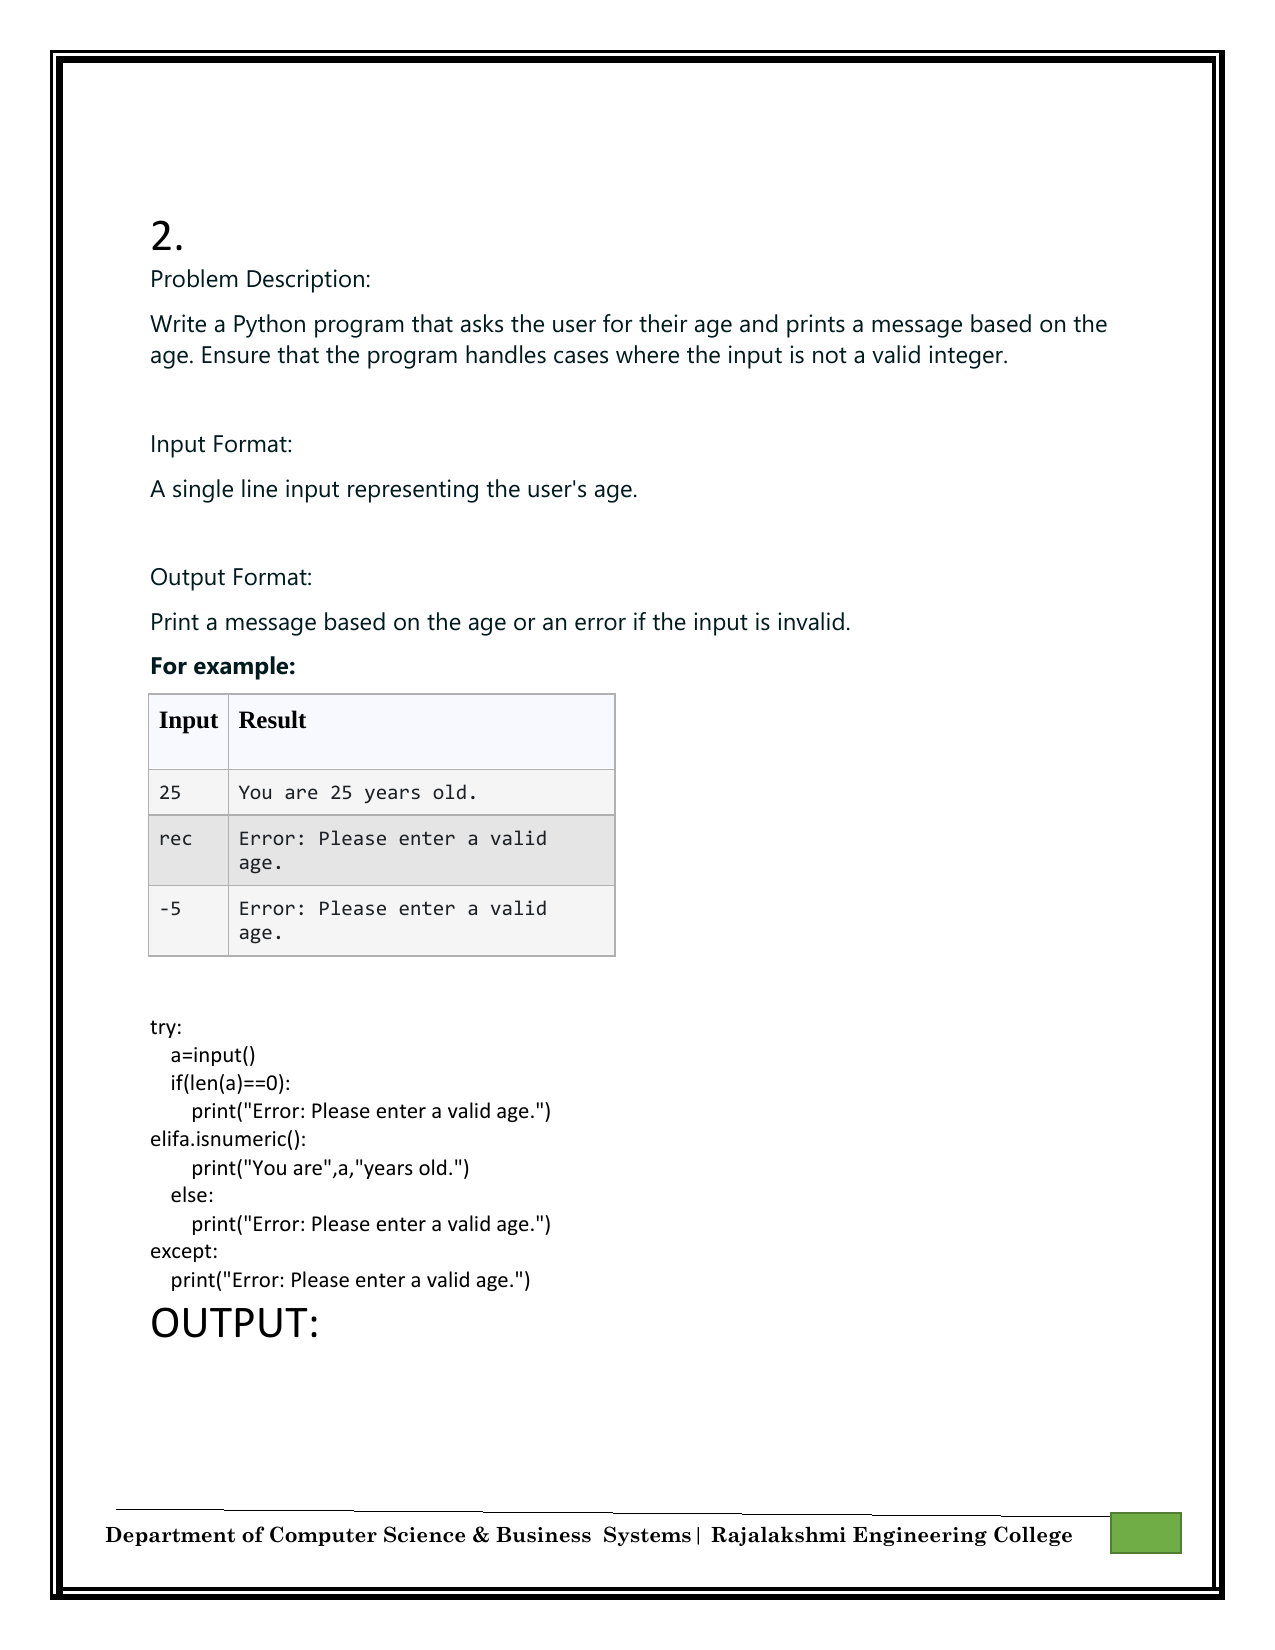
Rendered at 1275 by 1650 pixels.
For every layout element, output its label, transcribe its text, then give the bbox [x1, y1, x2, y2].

table_cell -5 [149, 886, 228, 955]
table_cell Error: Please enter a valid age. [229, 816, 614, 885]
text Print a message based on the age or an error if the input is invalid. [150, 604, 1125, 636]
text Write a Python program that asks the user for their age and prints a message based on the age. Ensure that the program handles cases where the input is not a valid integer. [150, 306, 1125, 370]
text print("Error: Please enter a valid age.") [150, 1209, 1125, 1237]
table_cell Error: Please enter a valid age. [229, 886, 614, 955]
text except: [150, 1237, 1125, 1265]
text if(len(a)==0): [150, 1068, 1125, 1097]
text else: [150, 1181, 1125, 1209]
text A single line input representing the user's age. [150, 471, 1125, 503]
table_cell rec [149, 816, 228, 885]
text 2. [150, 206, 1125, 262]
table_cell You are 25 years old. [229, 770, 614, 814]
table_header Input [149, 695, 228, 768]
text print("Error: Please enter a valid age.") [150, 1265, 1125, 1293]
text OUTPUT: [150, 1293, 1125, 1349]
text a=input() [150, 1041, 1125, 1068]
text print("You are",a,"years old.") [150, 1153, 1125, 1181]
text Output Format: [150, 560, 1125, 592]
table_cell 25 [149, 770, 228, 814]
table_header Result [229, 695, 614, 768]
text print("Error: Please enter a valid age.") [150, 1097, 1125, 1124]
text elifa.isnumeric(): [150, 1124, 1125, 1153]
text Input Format: [150, 427, 1125, 459]
text For example: [150, 649, 1125, 681]
text Problem Description: [150, 262, 1125, 294]
text try: [150, 1012, 1125, 1041]
